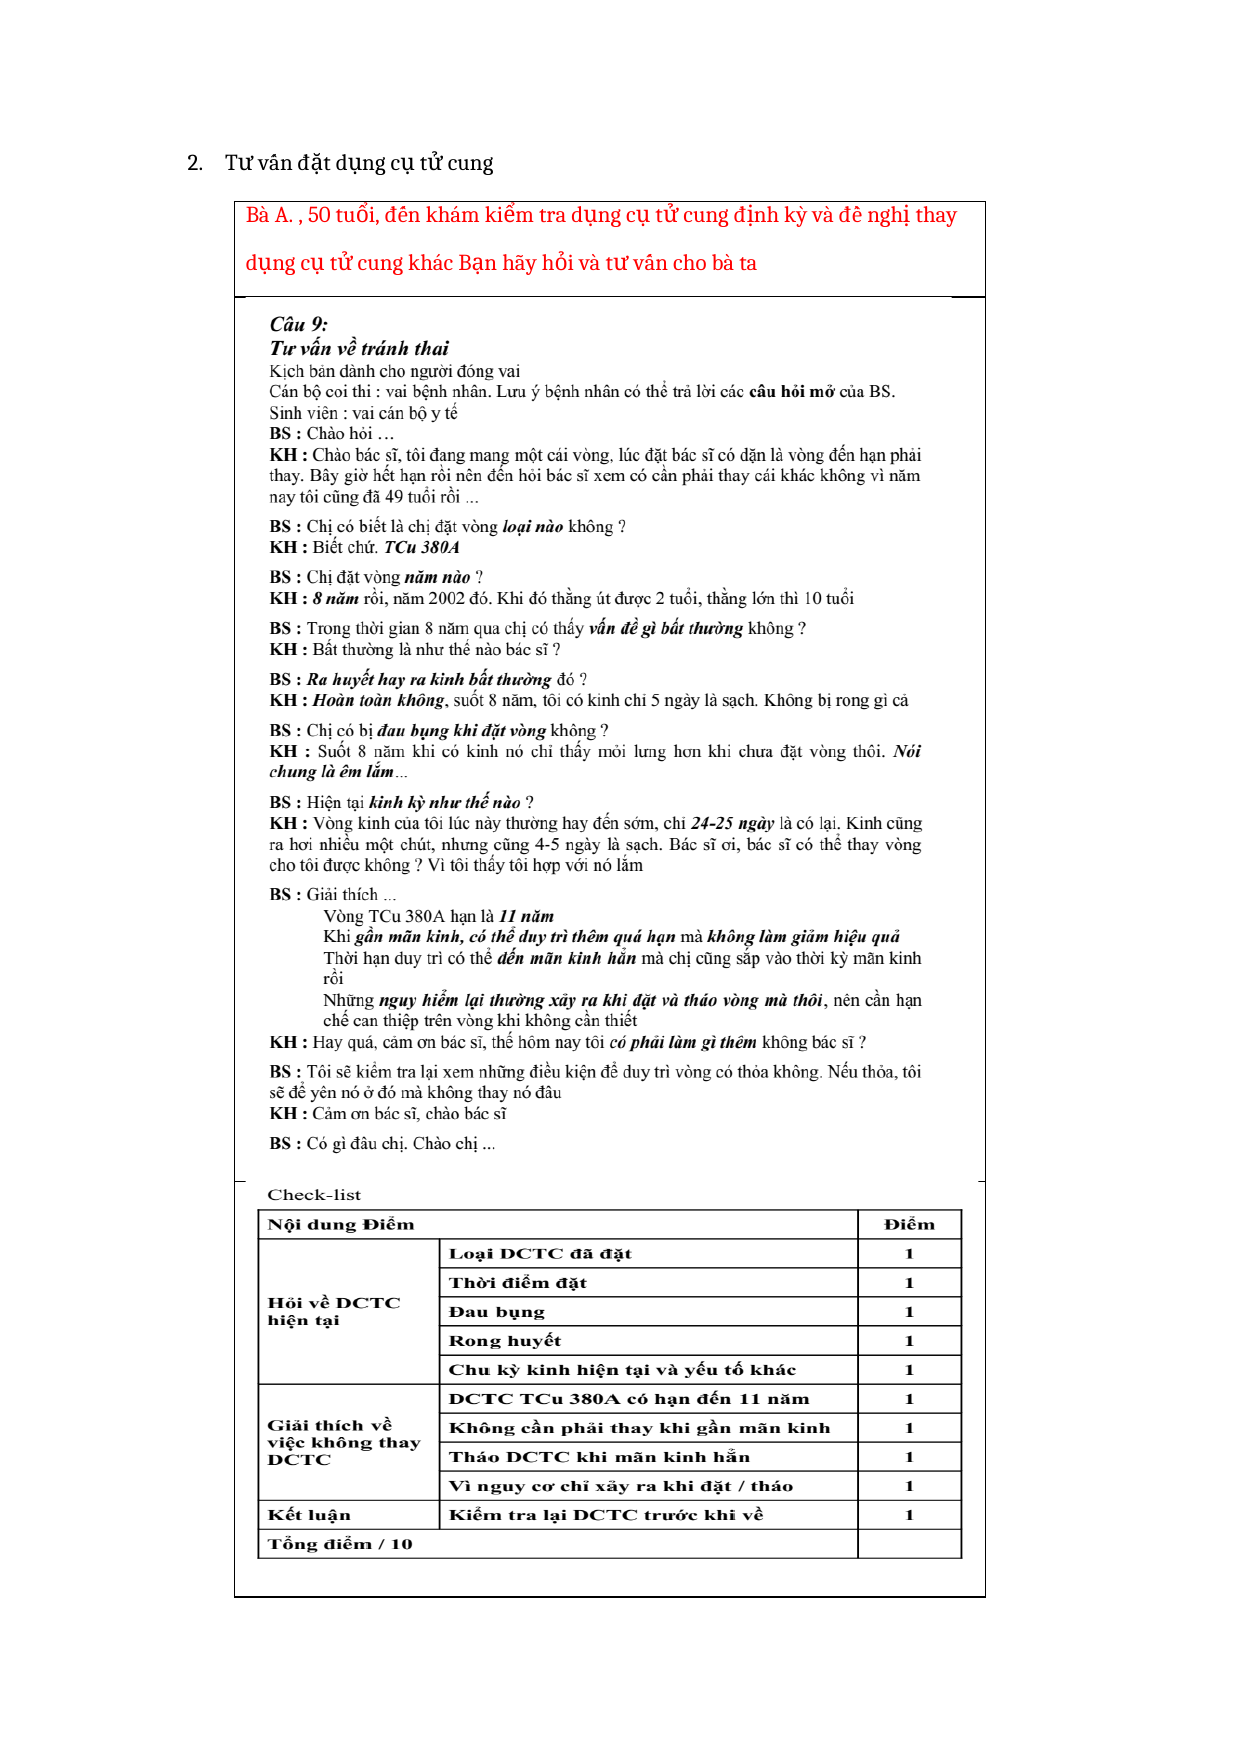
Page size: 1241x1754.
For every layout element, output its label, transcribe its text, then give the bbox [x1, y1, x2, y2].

table_cell [235, 298, 985, 1181]
picture [245, 1181, 979, 1576]
table_cell [235, 1182, 985, 1596]
picture [245, 297, 952, 1160]
list Tư vấn đặt dụng cụ tử cung [187, 150, 1090, 176]
table_header Bà A. , 50 tuổi, đến khám kiểm tra dụng cụ tử cung định kỳ và đề nghị thay dụng cụ tử cung khác Bạn hãy hỏi và tư vấn cho bà ta [235, 202, 985, 296]
